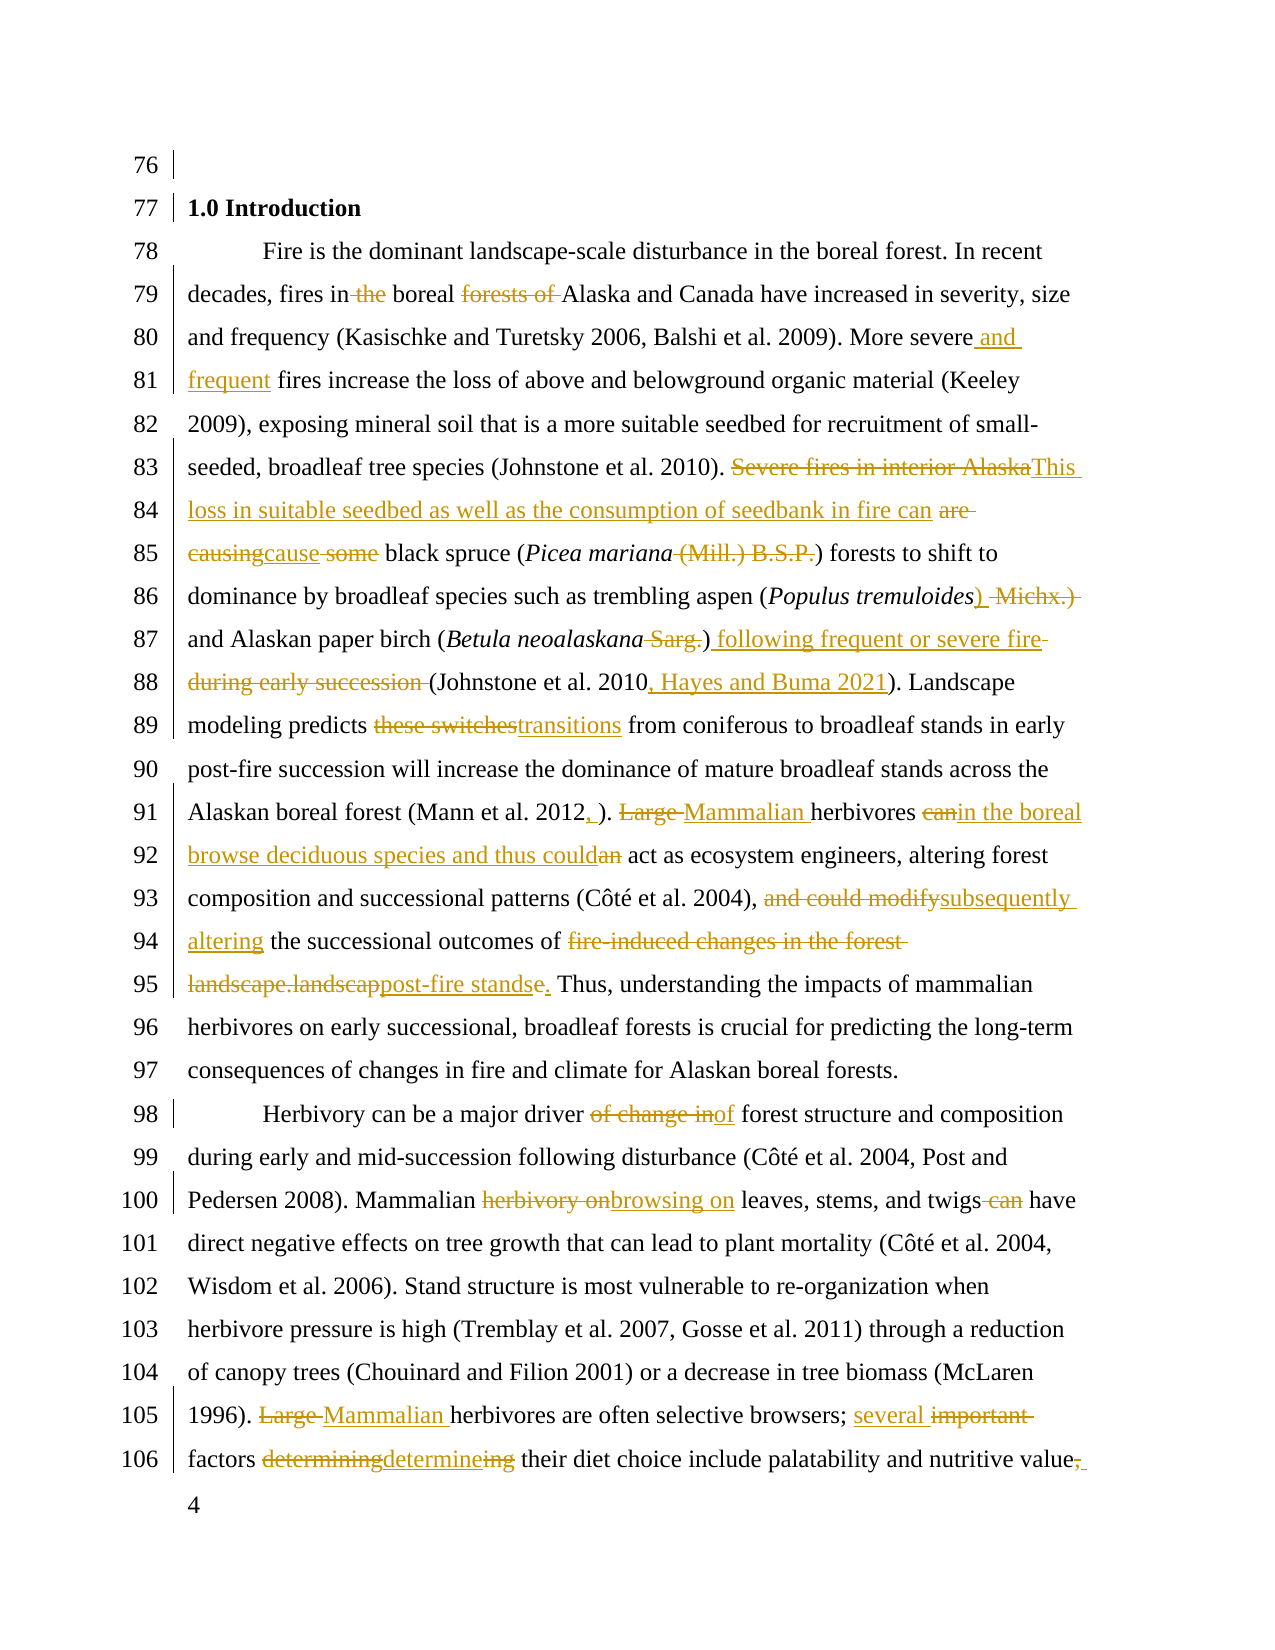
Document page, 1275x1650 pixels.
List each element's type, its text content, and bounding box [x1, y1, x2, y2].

text Fire is the dominant landscape-scale disturbance in the boreal forest. In recent decades, fires in boreal Alaska and Canada have increased in severity, size and frequency (Kasischke and Turetsky 2006, Balshi et al. 2009). More severe fires increase the loss of above and belowground organic material (Keeley 2009), exposing mineral soil that is a more suitable seedbed for recruitment of small-seeded, broadleaf tree species (Johnstone et al. 2010). black spruce (Picea mariana) forests to shift to dominance by broadleaf species such as trembling aspen (Populus tremuloidesand Alaskan paper birch (Betula neoalaskana)(Johnstone et al. 2010). Landscape modeling predicts from coniferous to broadleaf stands in early post-fire succession will increase the dominance of mature broadleaf stands across the Alaskan boreal forest (Mann et al. 2012). herbivores act as ecosystem engineers, altering forest composition and successional patterns (Côté et al. 2004), the successional outcomes of Thus, understanding the impacts of mammalian herbivores on early successional, broadleaf forests is crucial for predicting the long-term consequences of changes in fire and climate for Alaskan boreal forests. [187, 236, 1087, 1084]
subtitle 1.0 Introduction [187, 193, 1087, 222]
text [187, 1099, 1087, 1472]
